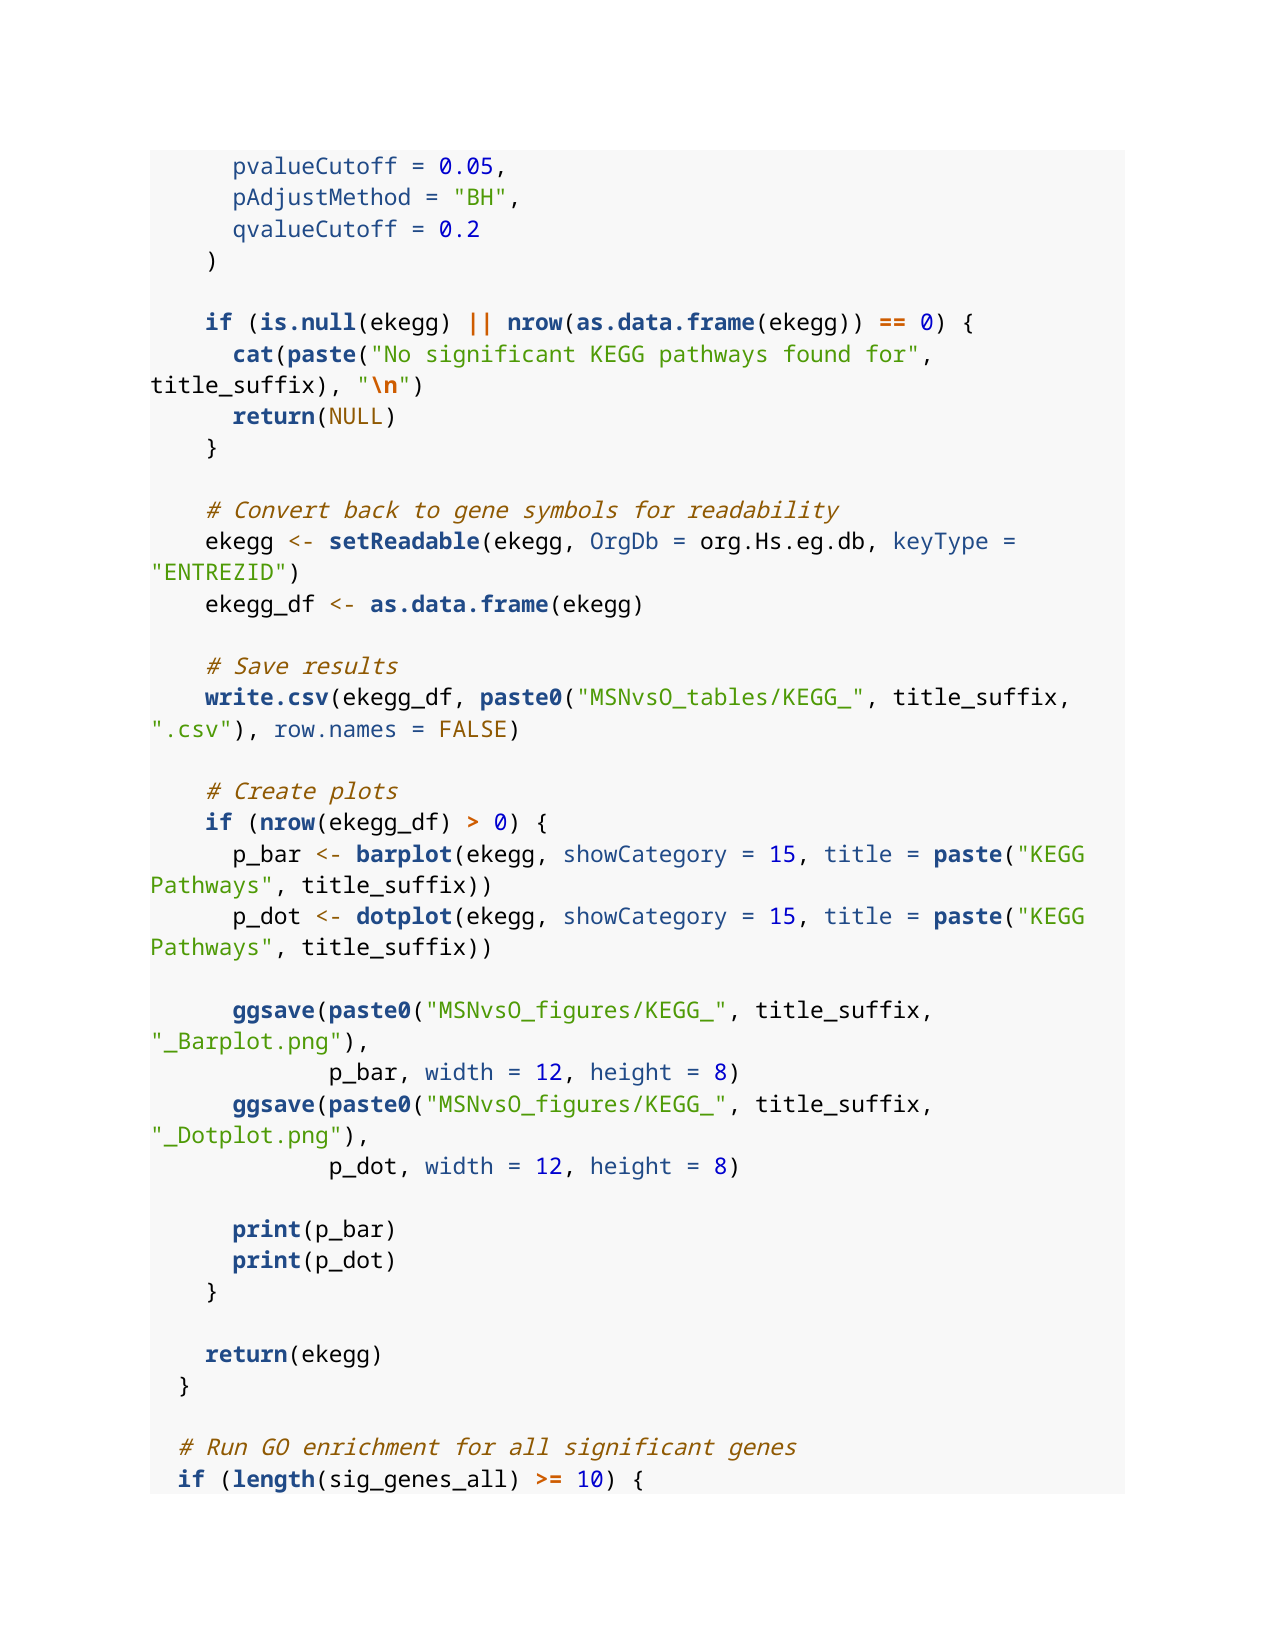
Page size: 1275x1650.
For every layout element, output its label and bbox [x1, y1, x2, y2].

text [150, 150, 1125, 1494]
